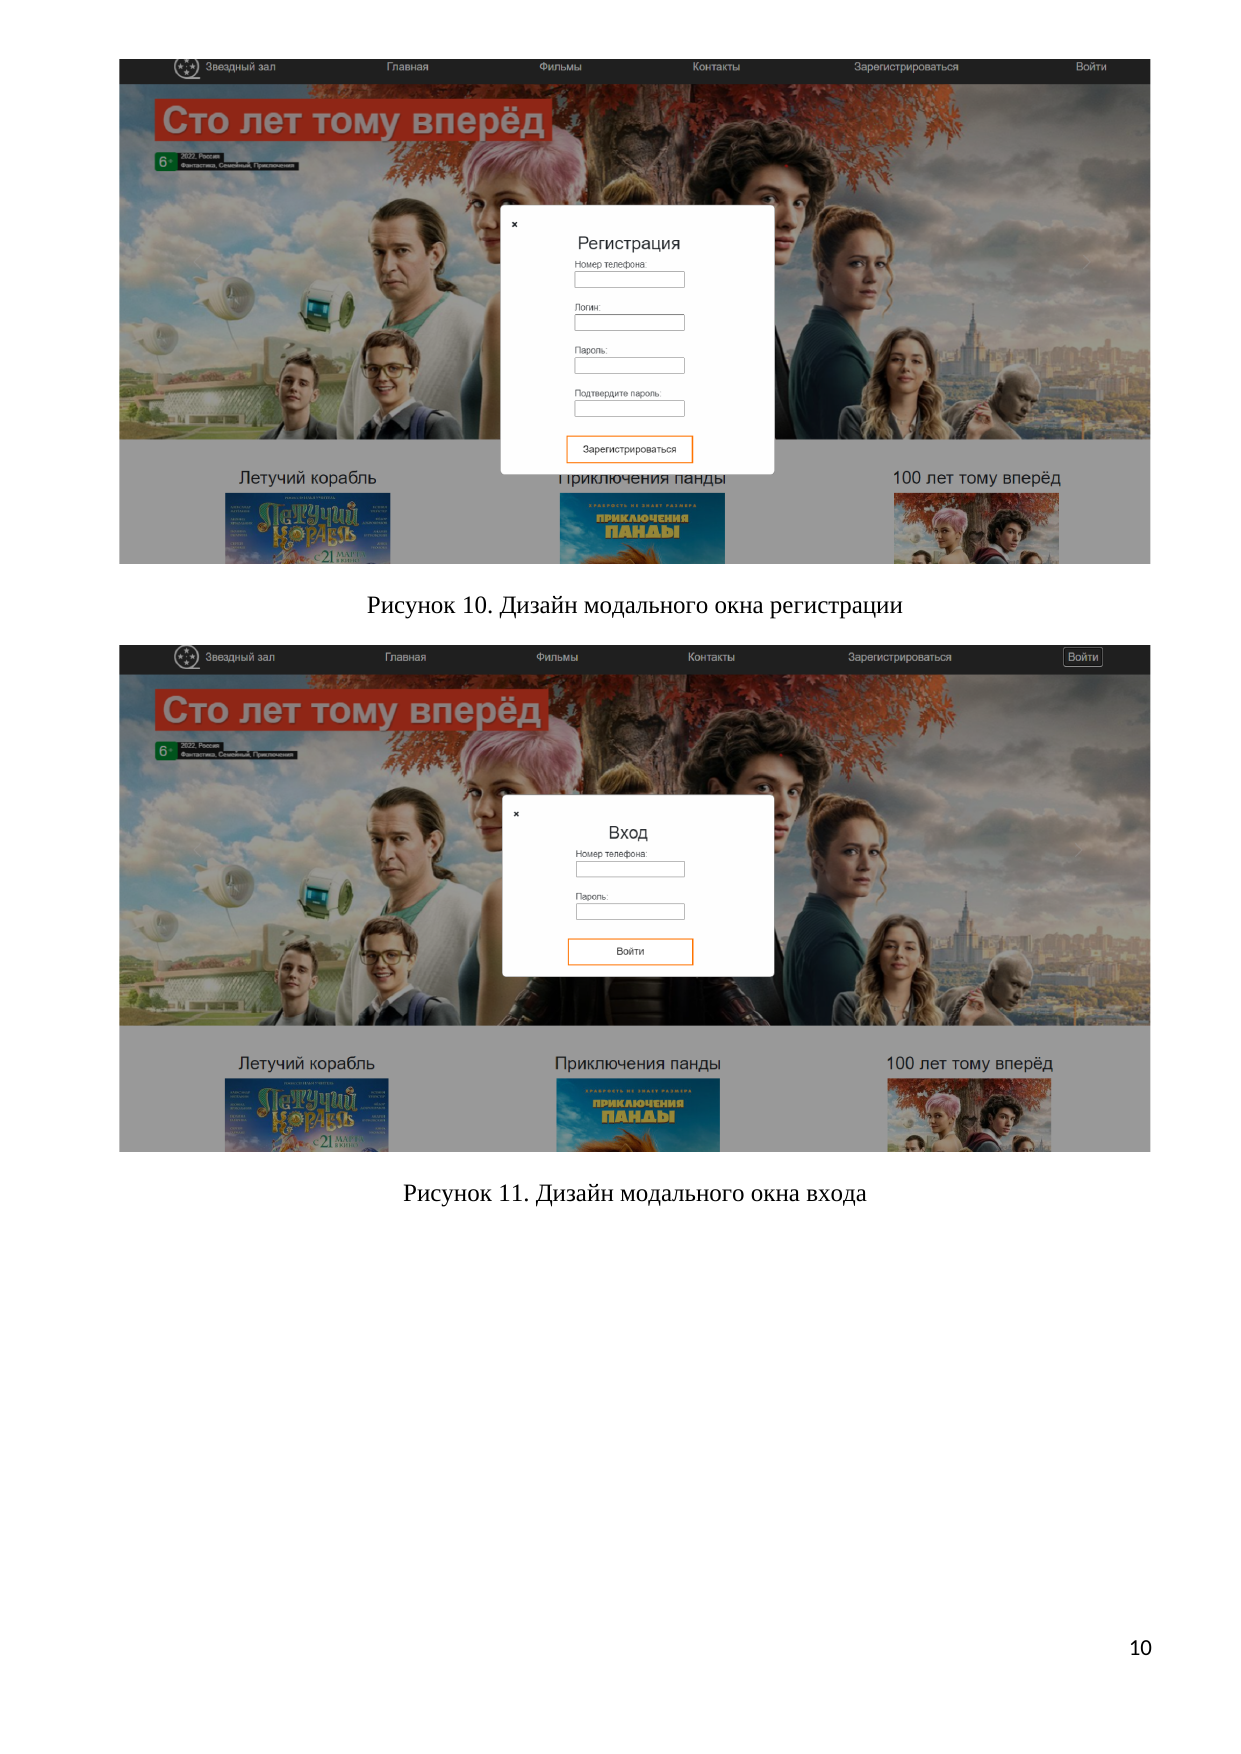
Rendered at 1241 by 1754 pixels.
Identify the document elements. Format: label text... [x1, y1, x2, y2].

picture [119, 645, 1151, 1152]
text Рисунок 11. Дизайн модального окна входа [118, 1178, 1152, 1207]
text Рисунок 10. Дизайн модального окна регистрации [118, 590, 1152, 619]
picture [119, 59, 1151, 564]
